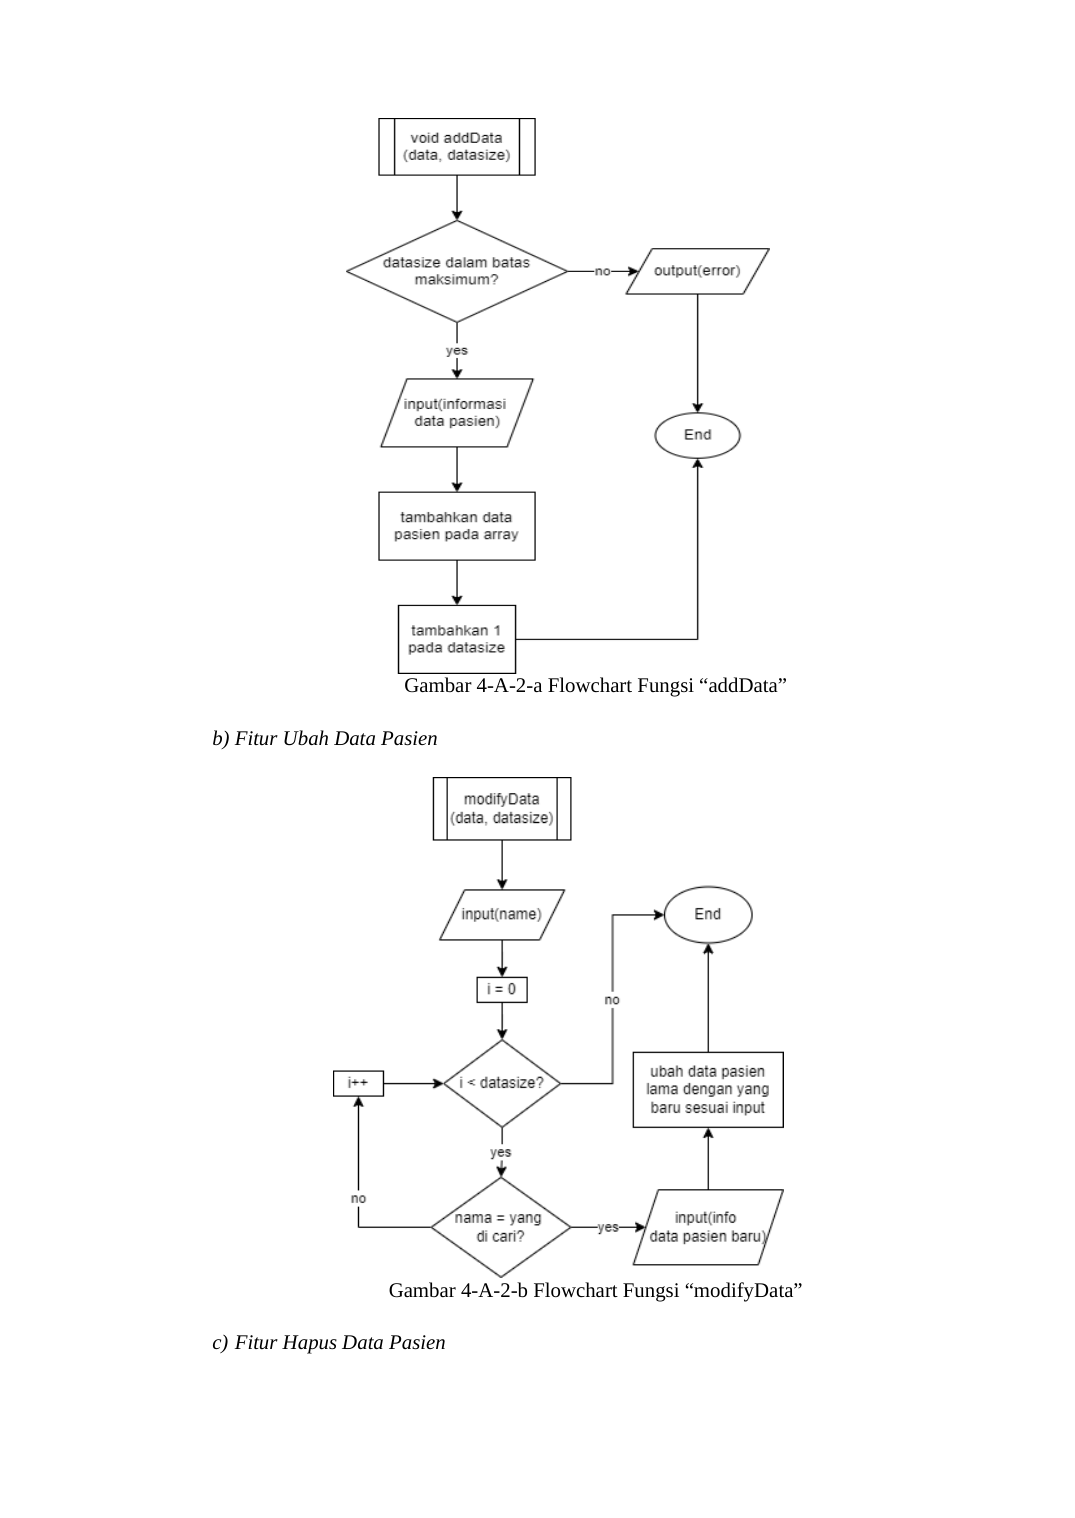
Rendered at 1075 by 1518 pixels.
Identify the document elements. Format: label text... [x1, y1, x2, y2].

subtitle Fitur Hapus Data Pasien [159, 1330, 957, 1354]
text Gambar 4-A-2-a Flowchart Fungsi “addData” [159, 673, 957, 697]
text Gambar 4-A-2-b Flowchart Fungsi “modifyData” [159, 1278, 957, 1302]
picture [333, 777, 784, 1278]
subtitle Fitur Ubah Data Pasien [159, 726, 957, 749]
picture [346, 118, 770, 674]
